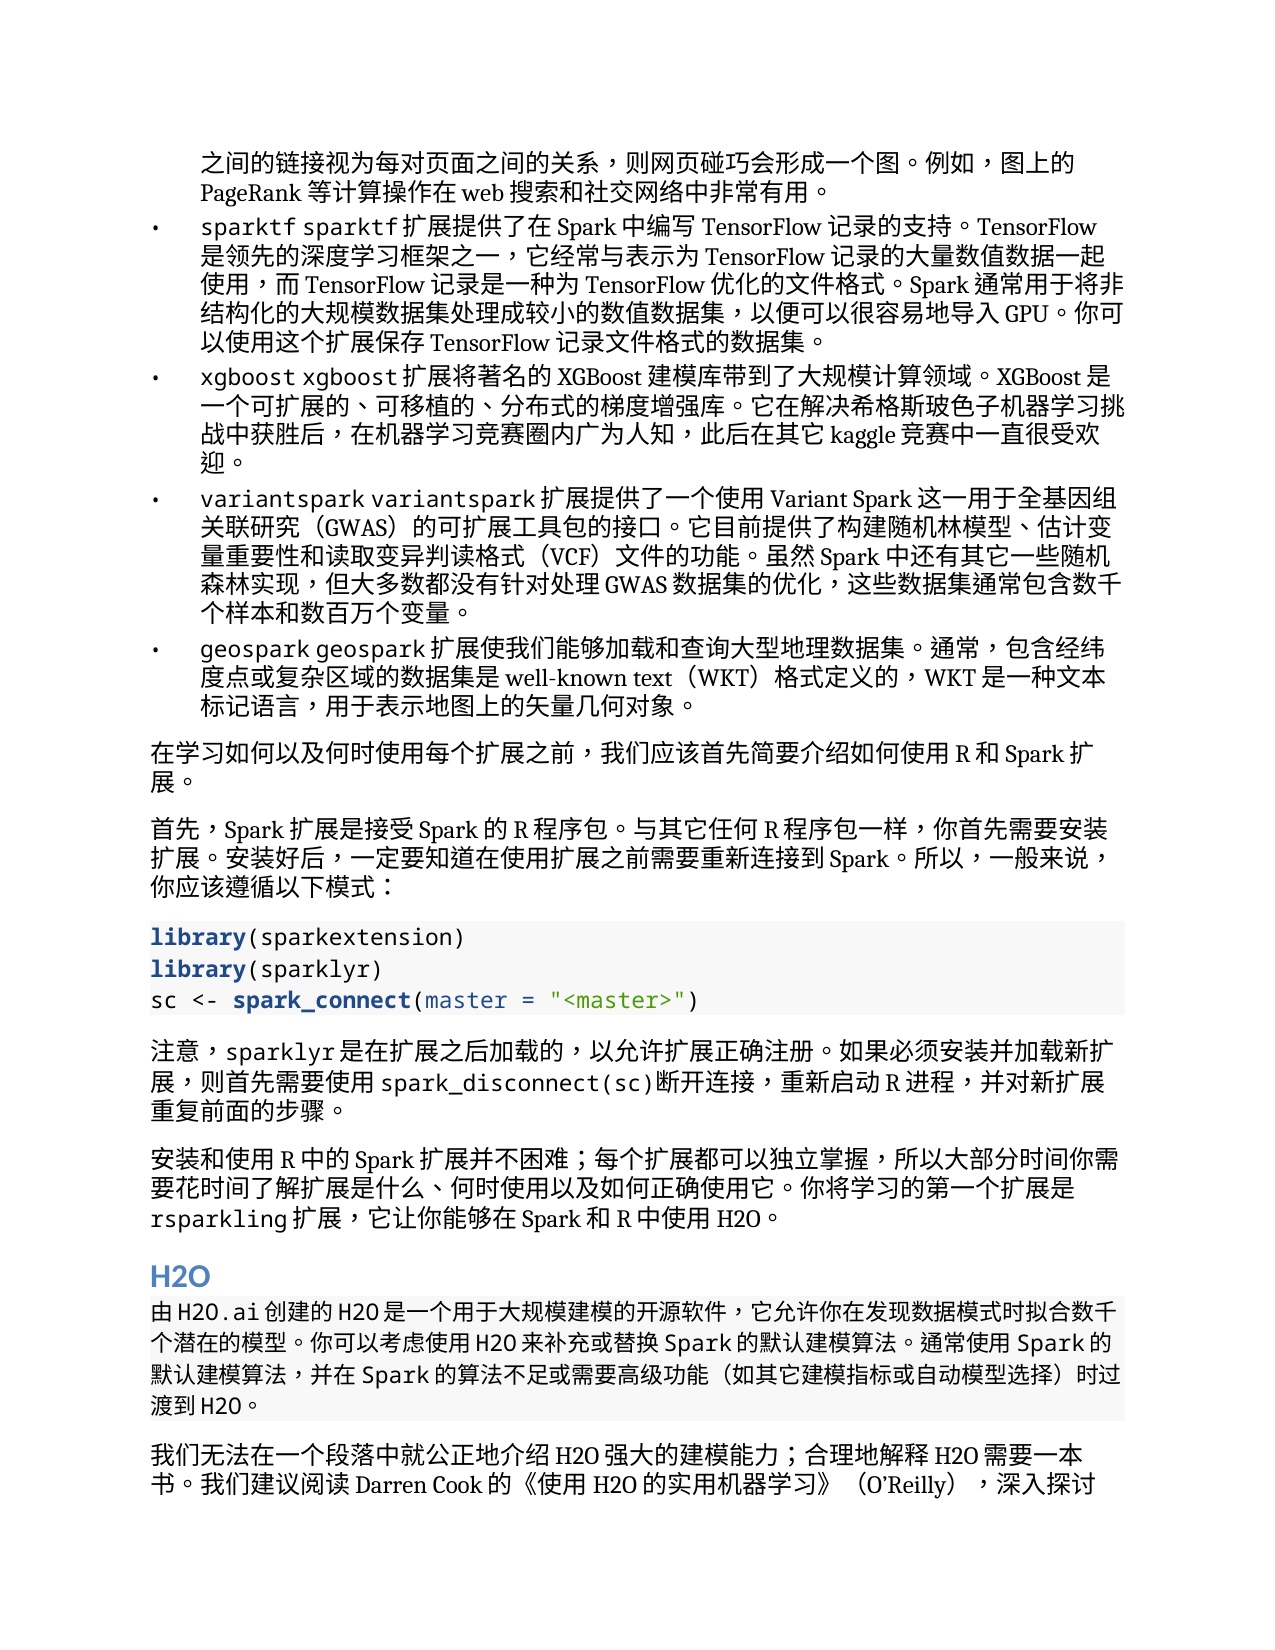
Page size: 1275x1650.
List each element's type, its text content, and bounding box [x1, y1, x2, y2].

subtitle H2O [150, 1255, 1125, 1296]
text 由H2O.ai创建的H2O是一个用于大规模建模的开源软件，它允许你在发现数据模式时拟合数千个潜在的模型。你可以考虑使用H2O来补充或替换Spark的默认建模算法。通常使用Spark的默认建模算法，并在Spark的算法不足或需要高级功能（如其它建模指标或自动模型选择）时过渡到H2O。 [150, 1296, 1125, 1421]
list variantspark variantspark扩展提供了一个使用Variant Spark这一用于全基因组关联研究（GWAS）的可扩展工具包的接口。它目前提供了构建随机林模型、估计变量重要性和读取变异判读格式（VCF）文件的功能。虽然Spark中还有其它一些随机森林实现，但大多数都没有针对处理GWAS数据集的优化，这些数据集通常包含数千个样本和数百万个变量。 [150, 482, 1125, 629]
text 安装和使用R中的Spark扩展并不困难；每个扩展都可以独立掌握，所以大部分时间你需要花时间了解扩展是什么、何时使用以及如何正确使用它。你将学习的第一个扩展是rsparkling扩展，它让你能够在Spark和R中使用H2O。 [150, 1146, 1125, 1234]
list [150, 150, 1125, 207]
list geospark geospark扩展使我们能够加载和查询大型地理数据集。通常，包含经纬度点或复杂区域的数据集是 well-known text（WKT）格式定义的，WKT是一种文本标记语言，用于表示地图上的矢量几何对象。 [150, 632, 1125, 721]
list sparktf sparktf扩展提供了在Spark中编写TensorFlow记录的支持。TensorFlow是领先的深度学习框架之一，它经常与表示为TensorFlow记录的大量数值数据一起使用，而TensorFlow记录是一种为TensorFlow优化的文件格式。Spark通常用于将非结构化的大规模数据集处理成较小的数值数据集，以便可以很容易地导入GPU。你可以使用这个扩展保存TensorFlow记录文件格式的数据集。 [150, 211, 1125, 357]
list xgboost xgboost扩展将著名的XGBoost建模库带到了大规模计算领域。XGBoost是一个可扩展的、可移植的、分布式的梯度增强库。它在解决希格斯玻色子机器学习挑战中获胜后，在机器学习竞赛圈内广为人知，此后在其它kaggle竞赛中一直很受欢迎。 [150, 361, 1125, 479]
text 注意，sparklyr是在扩展之后加载的，以允许扩展正确注册。如果必须安装并加载新扩展，则首先需要使用spark_disconnect(sc)断开连接，重新启动R进程，并对新扩展重复前面的步骤。 [150, 1036, 1125, 1127]
text library(sparkextension) library(sparklyr) sc <- spark_connect(master = "<master>") [150, 921, 1125, 1015]
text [150, 1442, 1125, 1499]
text 在学习如何以及何时使用每个扩展之前，我们应该首先简要介绍如何使用R和Spark扩展。 [150, 740, 1125, 797]
text 首先，Spark扩展是接受Spark的R程序包。与其它任何R程序包一样，你首先需要安装扩展。安装好后，一定要知道在使用扩展之前需要重新连接到Spark。所以，一般来说，你应该遵循以下模式： [150, 816, 1125, 902]
